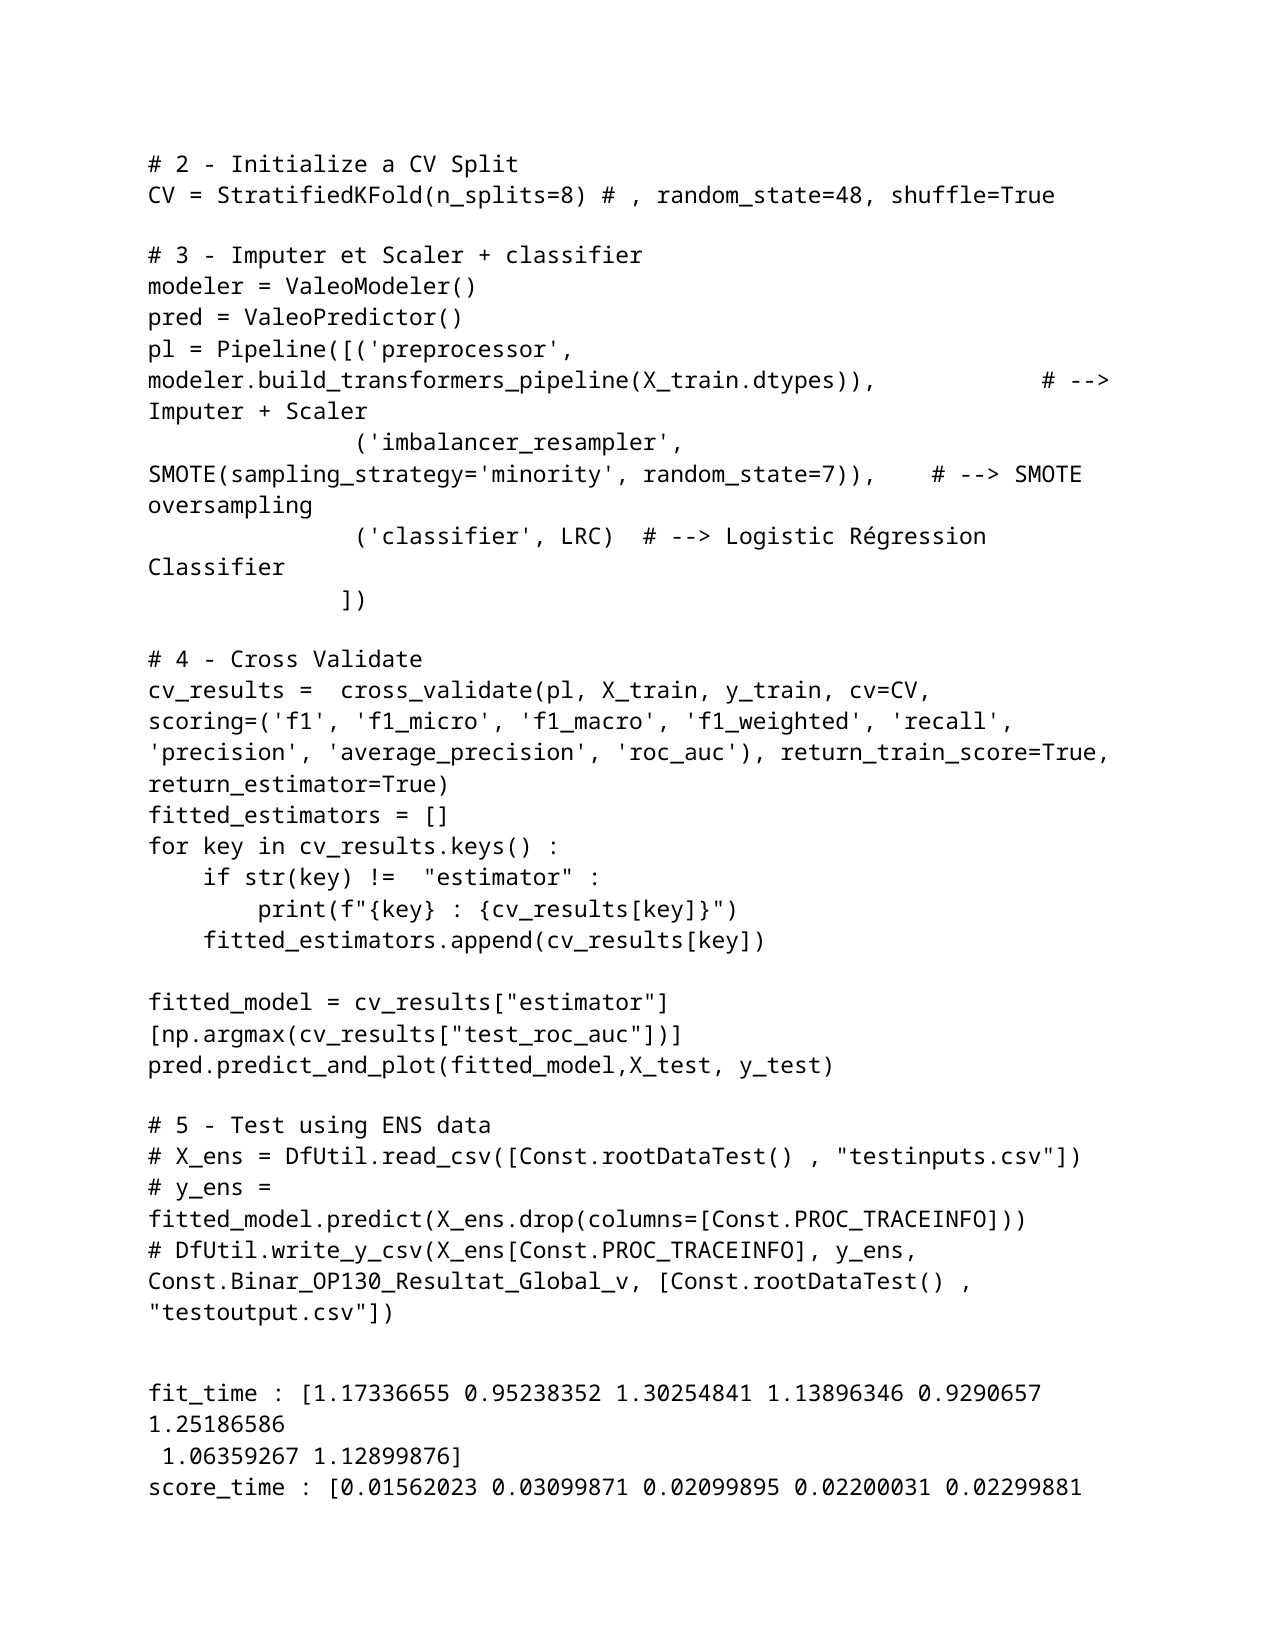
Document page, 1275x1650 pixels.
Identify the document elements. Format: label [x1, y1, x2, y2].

text [148, 148, 1127, 1356]
text [148, 1377, 1127, 1502]
